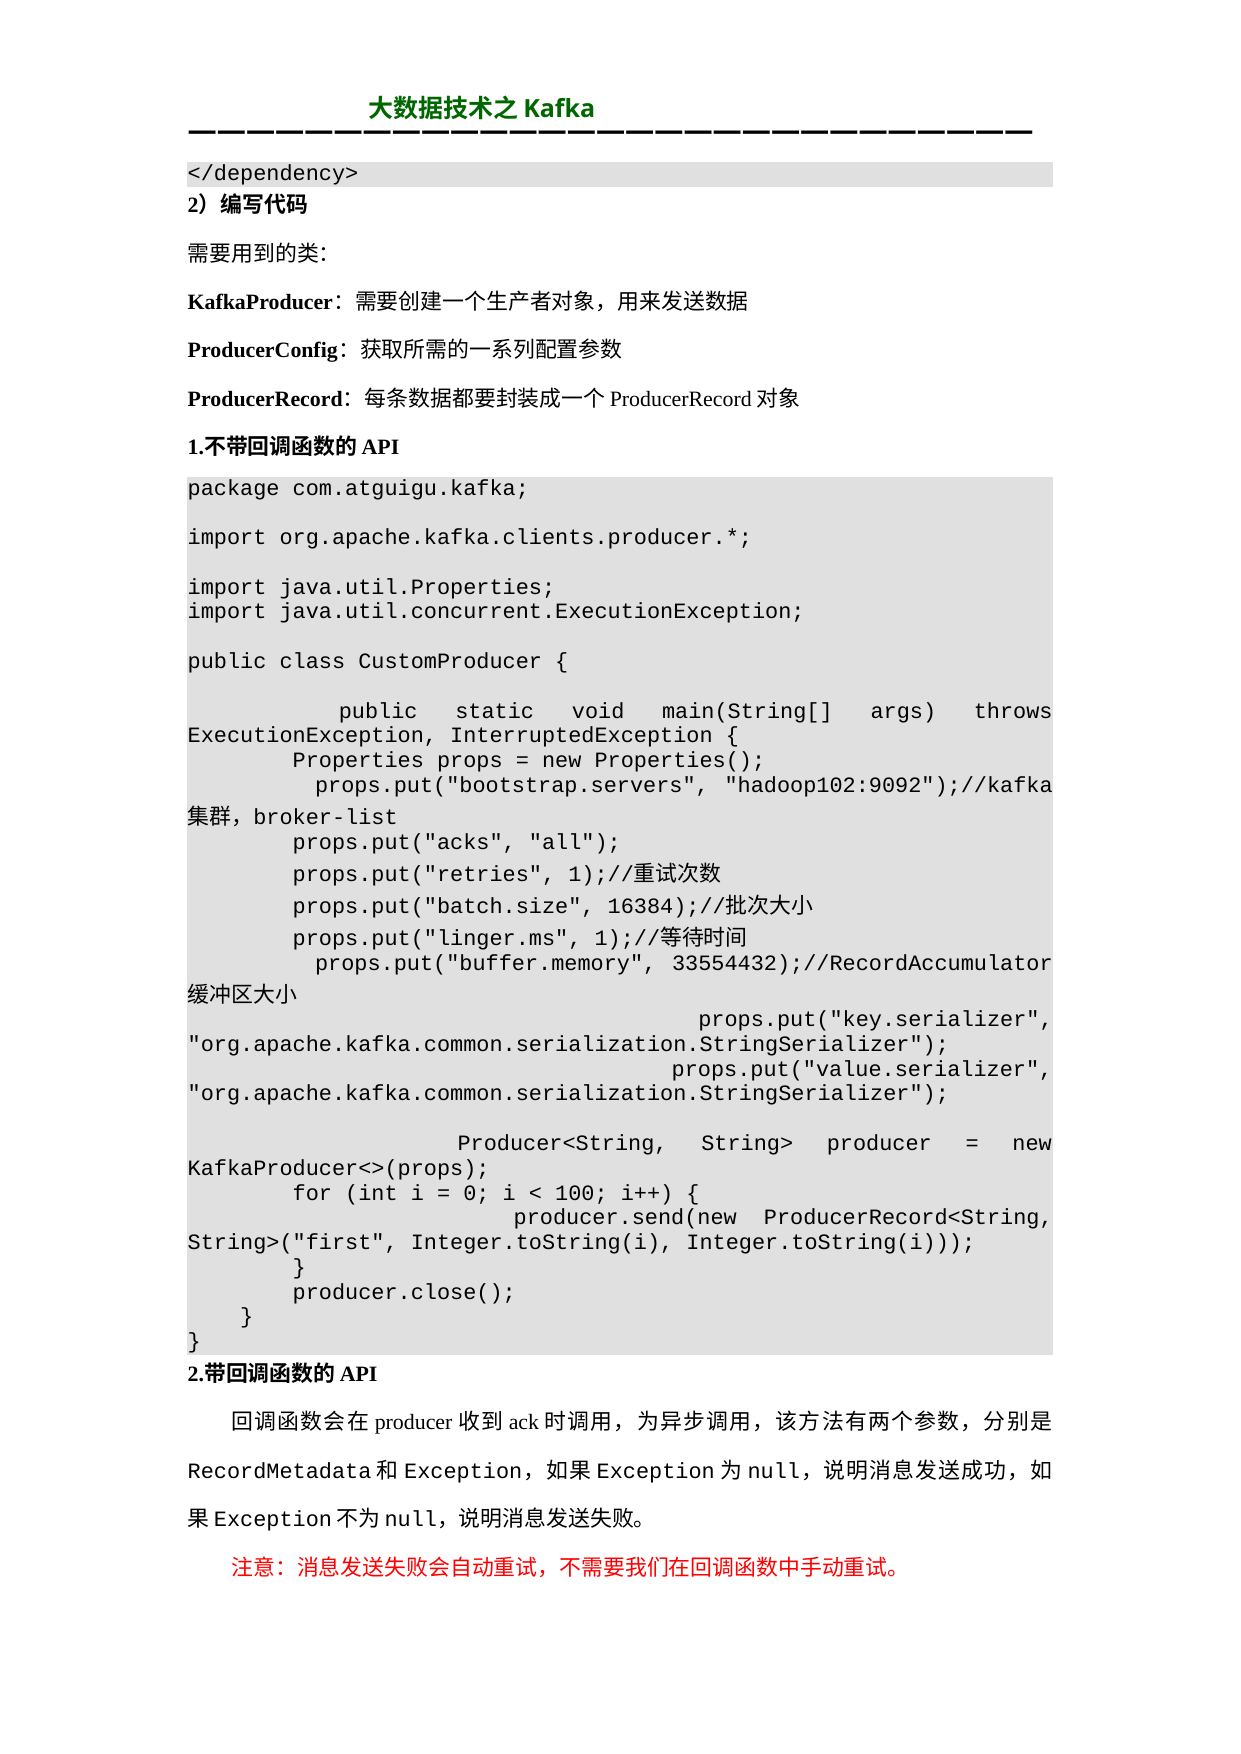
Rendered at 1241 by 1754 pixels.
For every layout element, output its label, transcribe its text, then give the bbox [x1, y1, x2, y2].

text } [187, 1306, 1053, 1331]
text props.put("bootstrap.servers", "hadoop102:9092");//kafka集群，broker-list [187, 774, 1053, 831]
text KafkaProducer：需要创建一个生产者对象，用来发送数据 [187, 283, 1053, 316]
text props.put("retries", 1);//重试次数 [187, 856, 1053, 888]
text props.put("buffer.memory", 33554432);//RecordAccumulator缓冲区大小 [187, 952, 1053, 1008]
text import java.util.concurrent.ExecutionException; [187, 601, 1053, 626]
text import java.util.Properties; [187, 576, 1053, 601]
text 回调函数会在producer收到ack时调用，为异步调用，该方法有两个参数，分别是RecordMetadata和Exception，如果Exception为null，说明消息发送成功，如果Exception不为null，说明消息发送失败。 [187, 1404, 1053, 1534]
text props.put("acks", "all"); [187, 831, 1053, 856]
text public class CustomProducer { [187, 650, 1053, 675]
text } [187, 1256, 1053, 1281]
text props.put("batch.size", 16384);//批次大小 [187, 888, 1053, 920]
text 1.不带回调函数的API [187, 428, 1053, 461]
text 注意：消息发送失败会自动重试，不需要我们在回调函数中手动重试。 [187, 1549, 1053, 1582]
text import org.apache.kafka.clients.producer.*; [187, 526, 1053, 551]
text props.put("key.serializer", "org.apache.kafka.common.serialization.StringSerializer"); [187, 1008, 1053, 1058]
text ProducerRecord：每条数据都要封装成一个ProducerRecord对象 [187, 380, 1053, 413]
text 需要用到的类： [187, 235, 1053, 268]
text ProducerConfig：获取所需的一系列配置参数 [187, 332, 1053, 364]
text producer.close(); [187, 1281, 1053, 1306]
text props.put("value.serializer", "org.apache.kafka.common.serialization.StringSerializer"); [187, 1058, 1053, 1107]
text Properties props = new Properties(); [187, 749, 1053, 774]
text 2.带回调函数的API [187, 1355, 1053, 1388]
text 2）编写代码 [187, 187, 1053, 219]
text } [187, 1331, 1053, 1355]
text package com.atguigu.kafka; [187, 477, 1053, 502]
text for (int i = 0; i < 100; i++) { [187, 1182, 1053, 1207]
text </dependency> [187, 162, 1053, 187]
text public static void main(String[] args) throws ExecutionException, InterruptedException { [187, 700, 1053, 749]
text props.put("linger.ms", 1);//等待时间 [187, 920, 1053, 952]
text Producer<String, String> producer = new KafkaProducer<>(props); [187, 1132, 1053, 1182]
text producer.send(new ProducerRecord<String, String>("first", Integer.toString(i), Integer.toString(i))); [187, 1207, 1053, 1256]
